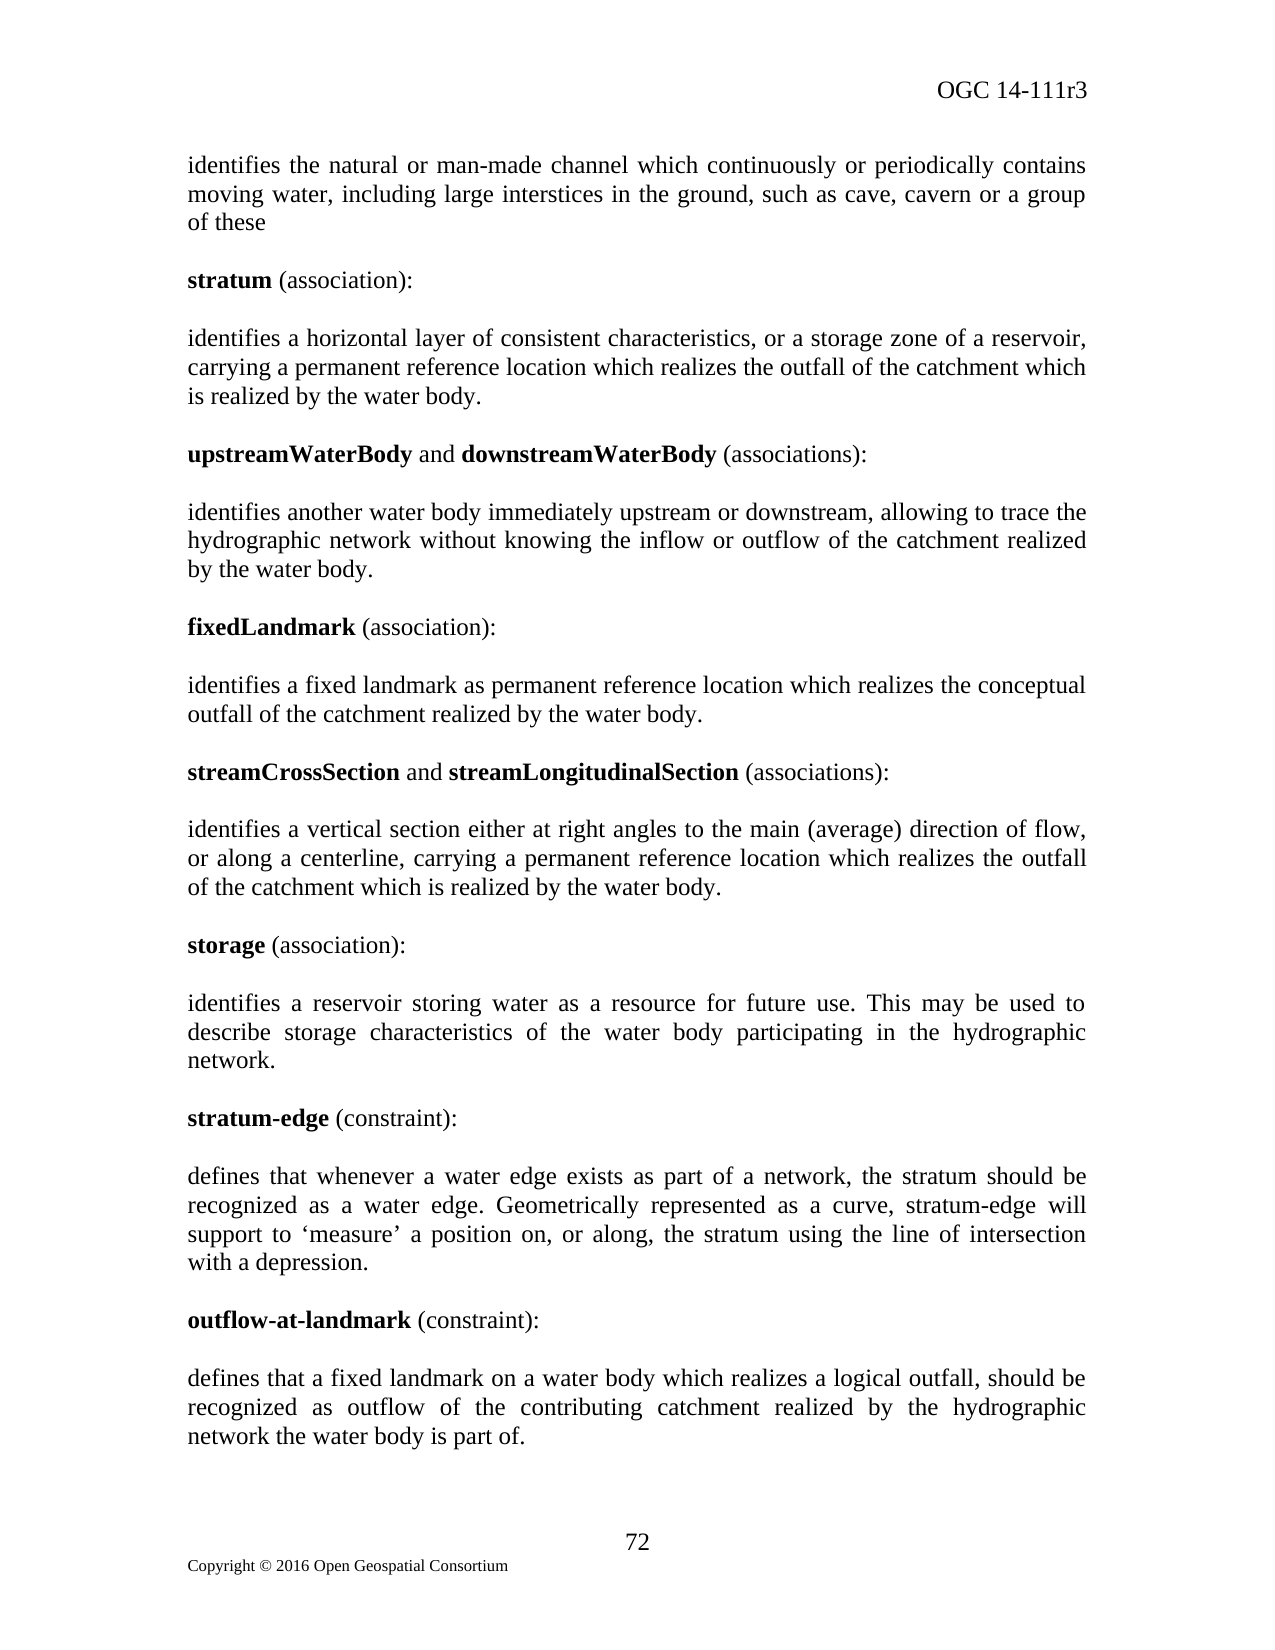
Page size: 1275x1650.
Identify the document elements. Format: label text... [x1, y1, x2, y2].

text identifies a fixed landmark as permanent reference location which realizes the conceptual outfall of the catchment realized by the water body. [187, 670, 1087, 727]
text stratum (association): [187, 265, 1087, 294]
text identifies the natural or man-made channel which continuously or periodically contains moving water, including large interstices in the ground, such as cave, cavern or a group of these [187, 150, 1087, 236]
text fixedLandmark (association): [187, 612, 1087, 641]
text identifies a reservoir storing water as a resource for future use. This may be used to describe storage characteristics of the water body participating in the hydrographic network. [187, 988, 1087, 1074]
text identifies another water body immediately upstream or downstream, allowing to trace the hydrographic network without knowing the inflow or outflow of the catchment realized by the water body. [187, 497, 1087, 583]
text outflow-at-landmark (constraint): [187, 1305, 1087, 1334]
text upstreamWaterBody and downstreamWaterBody (associations): [187, 439, 1087, 467]
text identifies a horizontal layer of consistent characteristics, or a storage zone of a reservoir, carrying a permanent reference location which realizes the outfall of the catchment which is realized by the water body. [187, 323, 1087, 409]
text defines that whenever a water edge exists as part of a network, the stratum should be recognized as a water edge. Geometrically represented as a curve, stratum-edge will support to ‘measure’ a position on, or along, the stratum using the line of intersection with a depression. [187, 1161, 1087, 1276]
text storage (association): [187, 930, 1087, 959]
text stratum-edge (constraint): [187, 1103, 1087, 1132]
text streamCrossSection and streamLongitudinalSection (associations): [187, 757, 1087, 785]
text identifies a vertical section either at right angles to the main (average) direction of flow, or along a centerline, carrying a permanent reference location which realizes the outfall of the catchment which is realized by the water body. [187, 814, 1087, 901]
text defines that a fixed landmark on a water body which realizes a logical outfall, should be recognized as outflow of the contributing catchment realized by the hydrographic network the water body is part of. [187, 1363, 1087, 1449]
